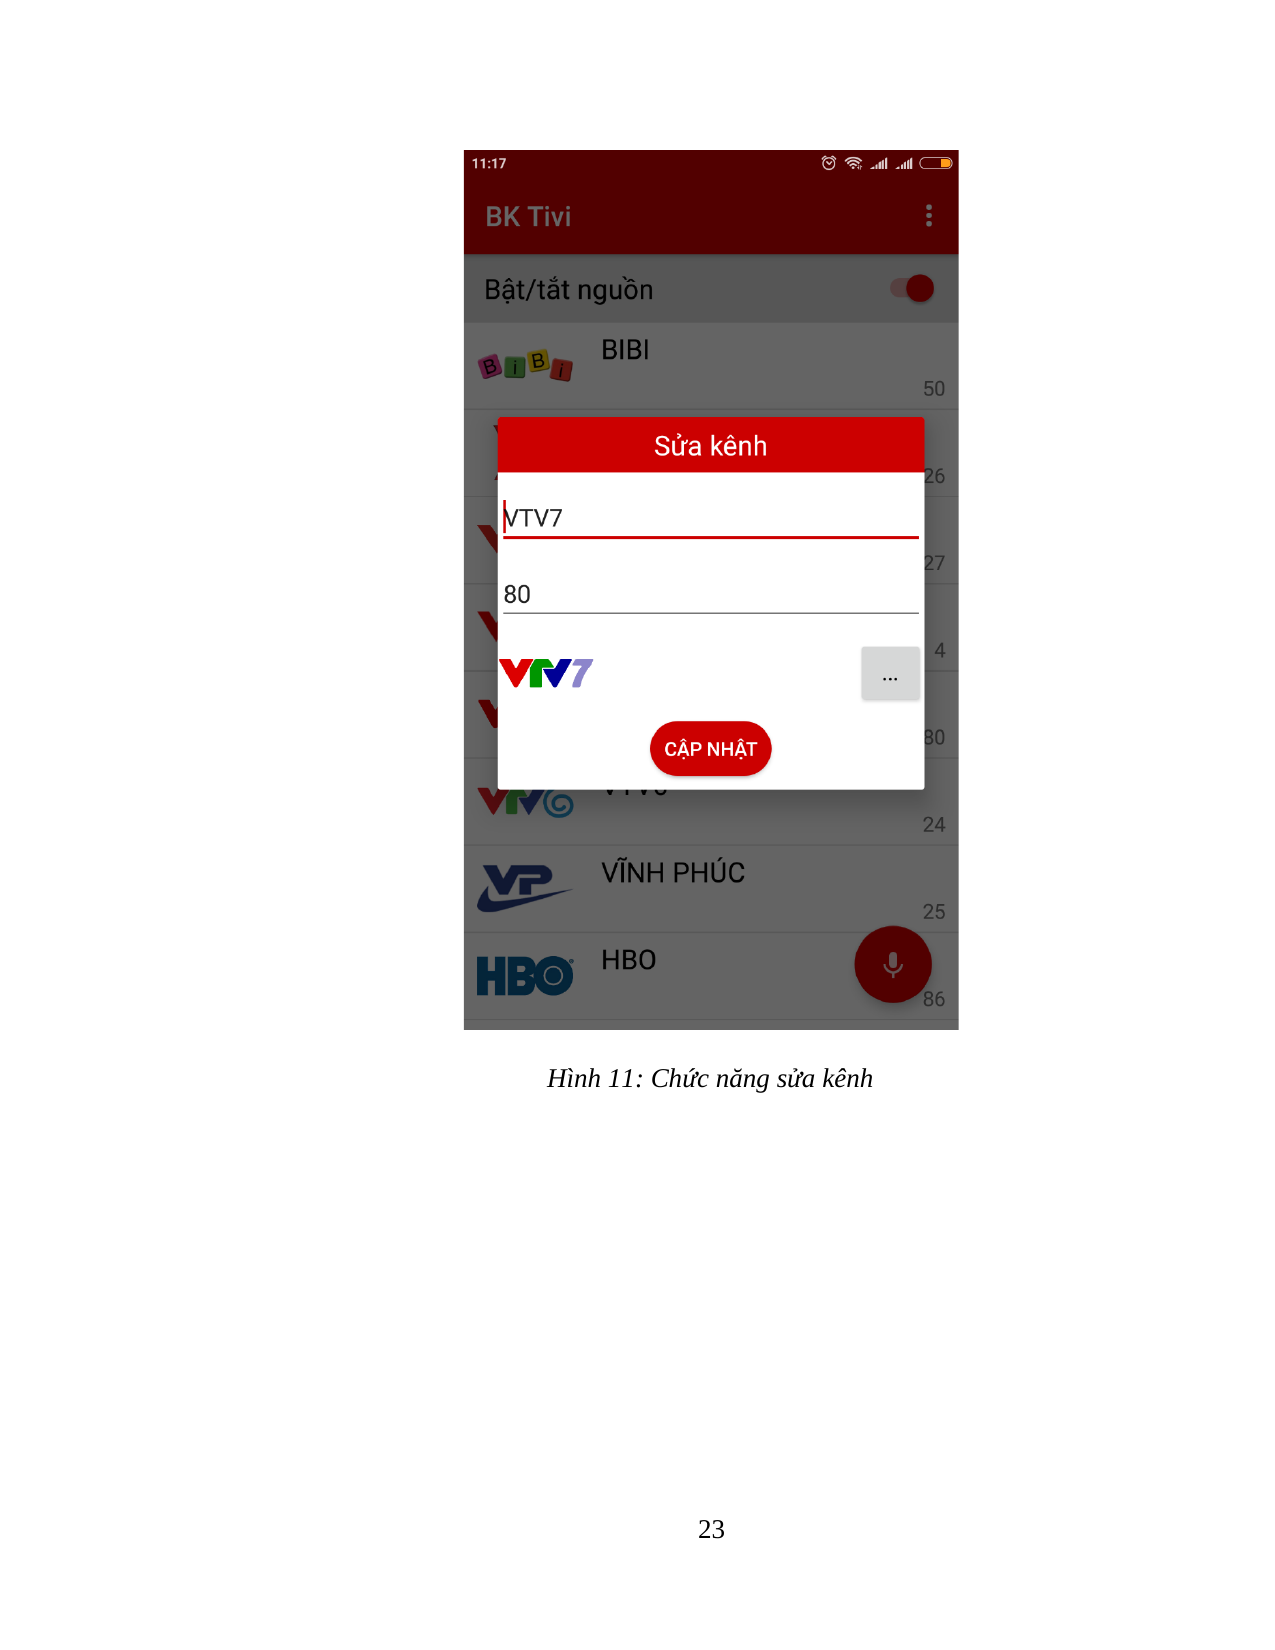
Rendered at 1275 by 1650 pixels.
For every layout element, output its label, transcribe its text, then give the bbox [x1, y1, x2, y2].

picture [463, 150, 959, 1030]
text Hình 11: Chức năng sửa kênh [207, 1062, 1157, 1093]
